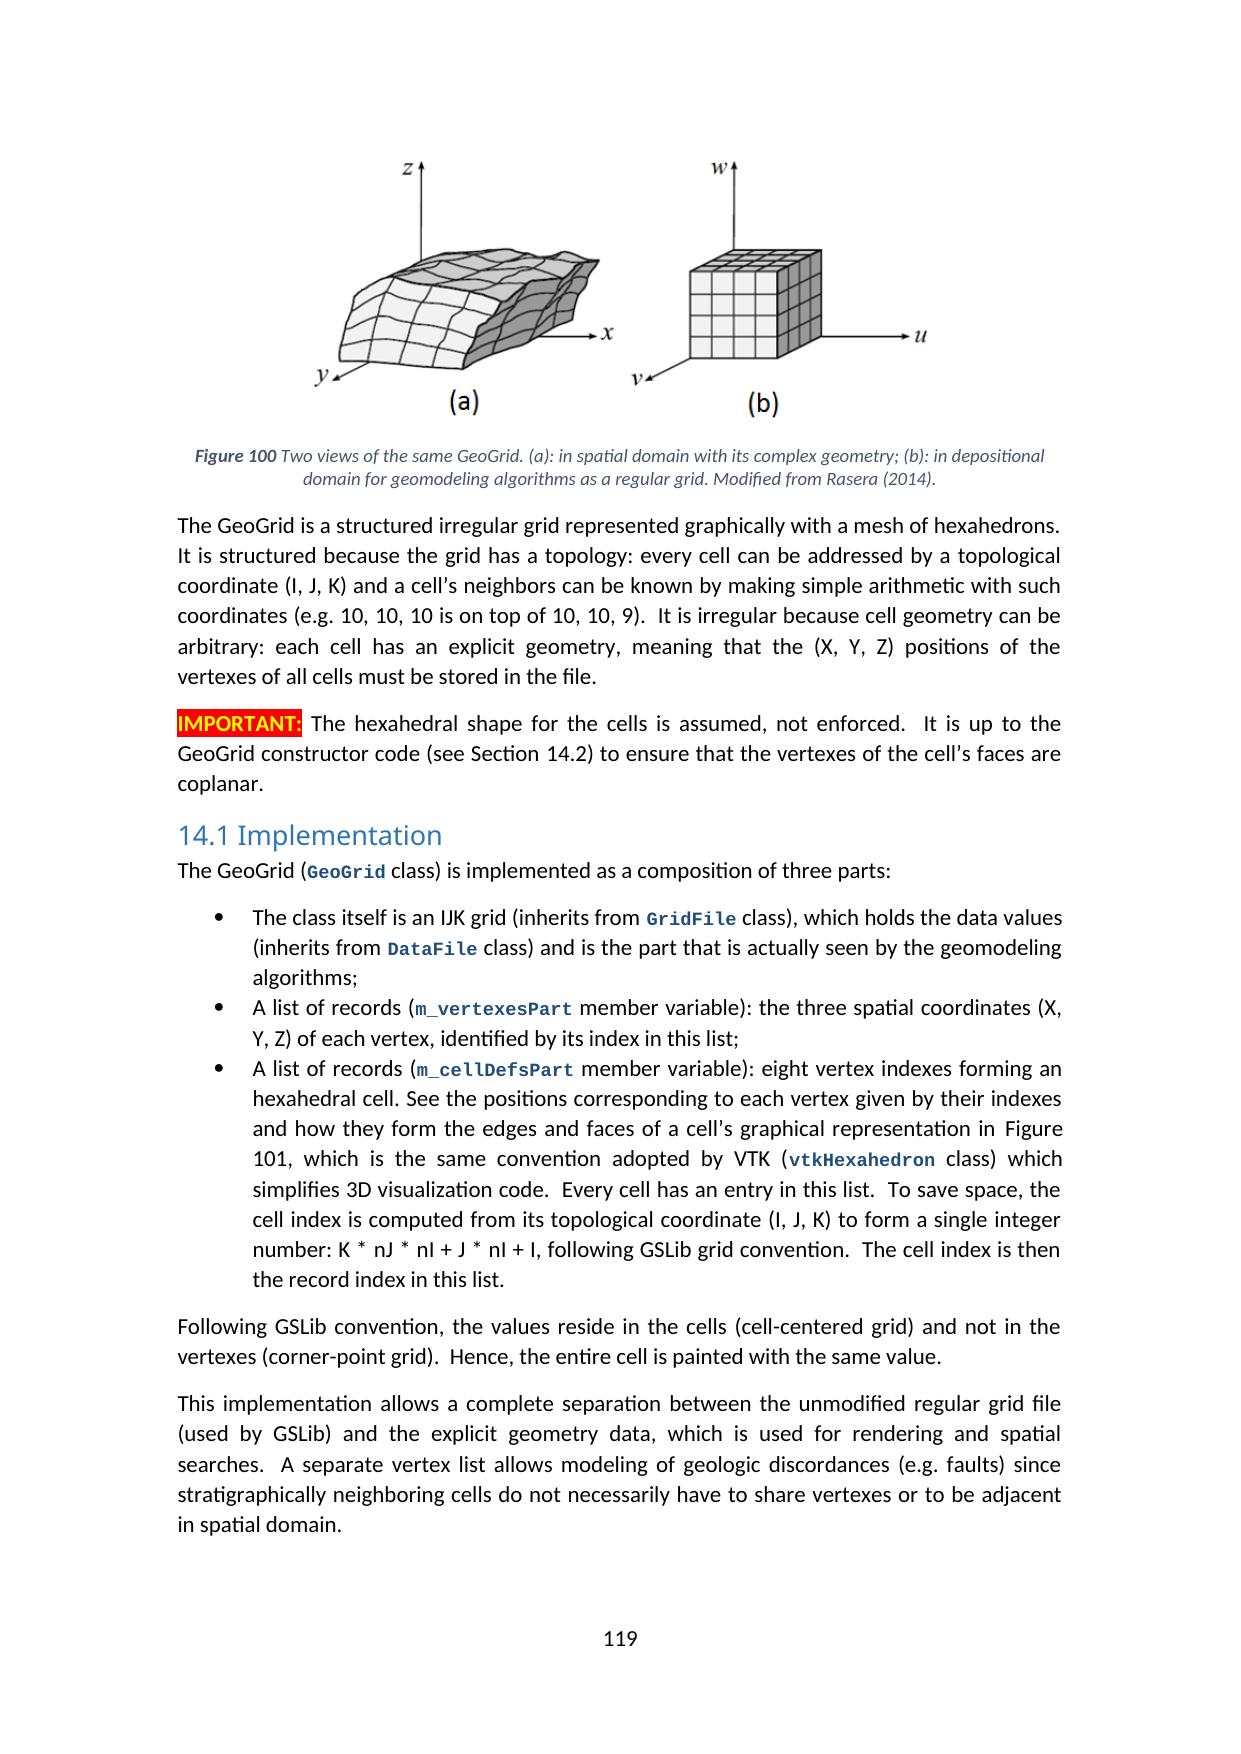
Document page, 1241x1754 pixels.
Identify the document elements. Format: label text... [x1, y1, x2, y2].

text The GeoGrid (GeoGrid class) is implemented as a composition of three parts: [177, 856, 1063, 884]
text This implementation allows a complete separation between the unmodified regular grid file (used by GSLib) and the explicit geometry data, which is used for rendering and spatial searches. A separate vertex list allows modeling of geologic discordances (e.g. faults) since stratigraphically neighboring cells do not necessarily have to share vertexes or to be adjacent in spatial domain. [177, 1389, 1063, 1538]
text IMPORTANT: The hexahedral shape for the cells is assumed, not enforced. It is up to the GeoGrid constructor code (see Section 14.2) to ensure that the vertexes of the cell’s faces are coplanar. [177, 709, 1063, 797]
text The GeoGrid is a structured irregular grid represented graphically with a mesh of hexahedrons. It is structured because the grid has a topology: every cell can be addressed by a topological coordinate (I, J, K) and a cell’s neighbors can be known by making simple arithmetic with such coordinates (e.g. 10, 10, 10 is on top of 10, 10, 9). It is irregular because cell geometry can be arbitrary: each cell has an explicit geometry, meaning that the (X, Y, Z) positions of the vertexes of all cells must be stored in the file. [177, 511, 1063, 690]
list The class itself is an IJK grid (inherits from GridFile class), which holds the data values (inherits from DataFile class) and is the part that is actually seen by the geomodeling algorithms; [215, 903, 1063, 991]
subtitle Implementation [177, 816, 1063, 853]
text Following GSLib convention, the values reside in the cells (cell-centered grid) and not in the vertexes (corner-point grid). Hence, the entire cell is painted with the same value. [177, 1312, 1063, 1370]
list A list of records (m_cellDefsPart member variable): eight vertex indexes forming an hexahedral cell. See the positions corresponding to each vertex given by their indexes and how they form the edges and faces of a cell’s graphical representation in Figure 101, which is the same convention adopted by VTK (vtkHexahedron class) which simplifies 3D visualization code. Every cell has an entry in this list. To save space, the cell index is computed from its topological coordinate (I, J, K) to form a single integer number: K * nJ * nI + J * nI + I, following GSLib grid convention. The cell index is then the record index in this list. [215, 1054, 1063, 1293]
text Figure 100 Two views of the same GeoGrid. (a): in spatial domain with its complex geometry; (b): in depositional domain for geomodeling algorithms as a regular grid. Modified from Rasera (2014). [177, 444, 1063, 490]
list A list of records (m_vertexesPart member variable): the three spatial coordinates (X, Y, Z) of each vertex, identified by its index in this list; [215, 993, 1063, 1052]
picture [300, 147, 940, 426]
